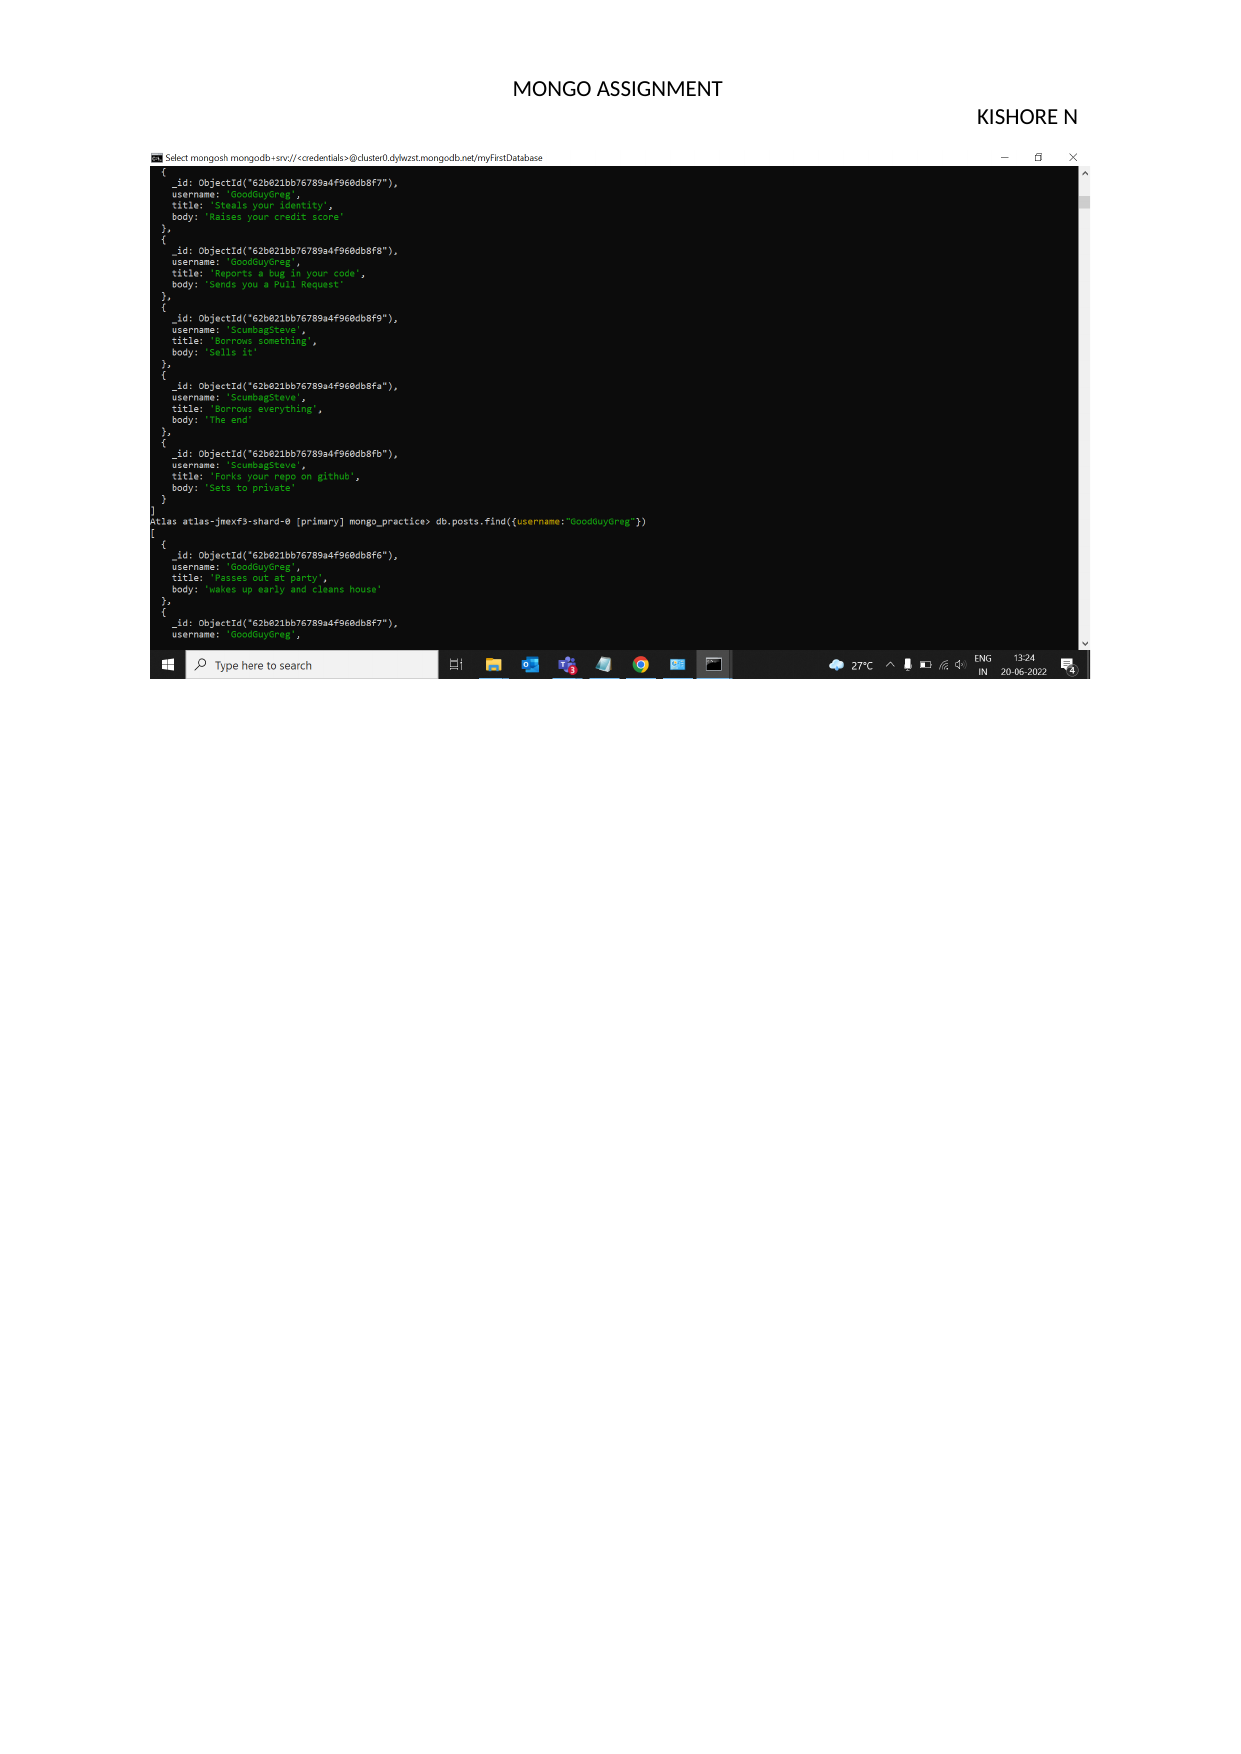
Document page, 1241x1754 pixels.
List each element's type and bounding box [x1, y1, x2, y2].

picture [150, 150, 1091, 679]
